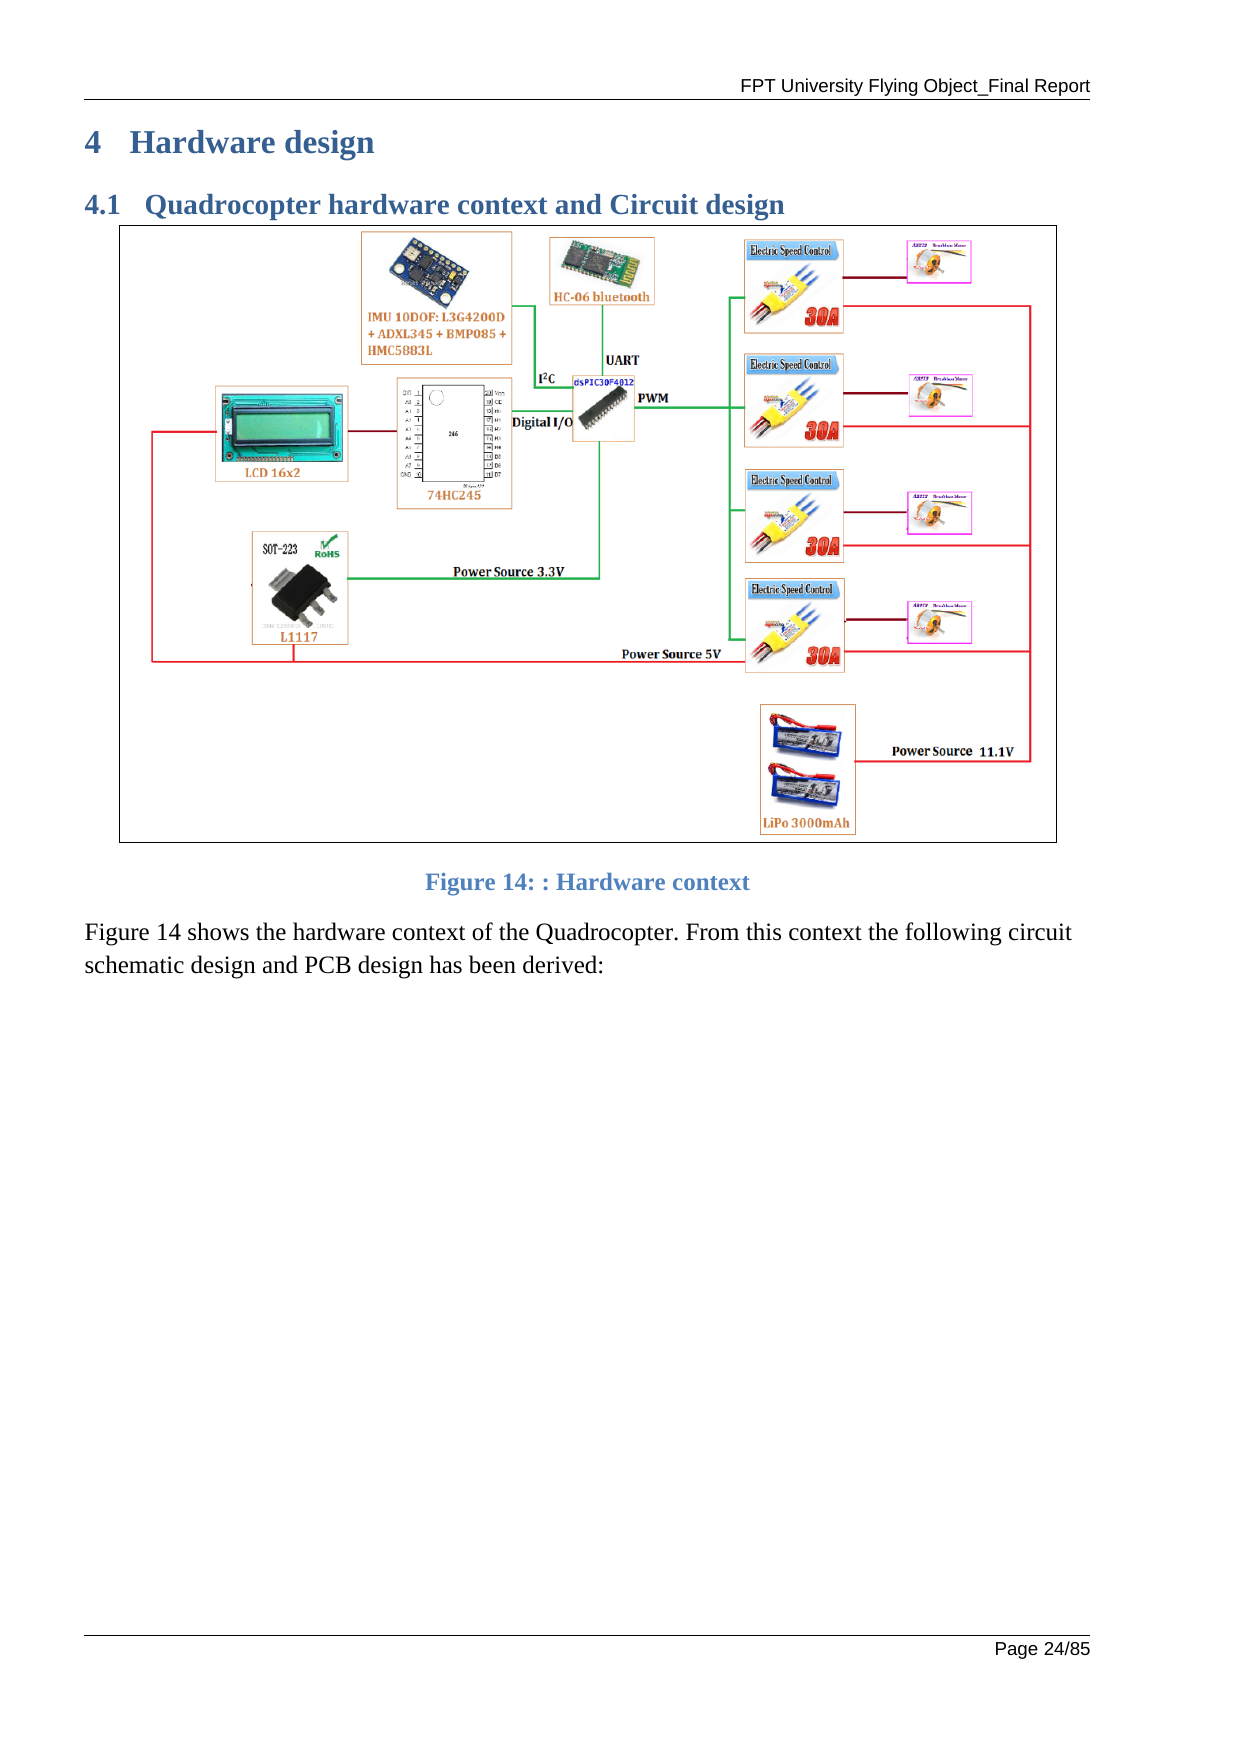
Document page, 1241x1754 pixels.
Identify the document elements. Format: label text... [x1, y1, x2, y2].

text Figure 14 shows the hardware context of the Quadrocopter. From this context the following circuit schematic design and PCB design has been derived: [84, 917, 1090, 979]
subtitle Hardware design [84, 122, 1090, 160]
text Figure 14: : Hardware context [84, 867, 1090, 896]
subtitle Quadrocopter hardware context and Circuit design [84, 187, 1090, 220]
picture [120, 226, 1056, 842]
